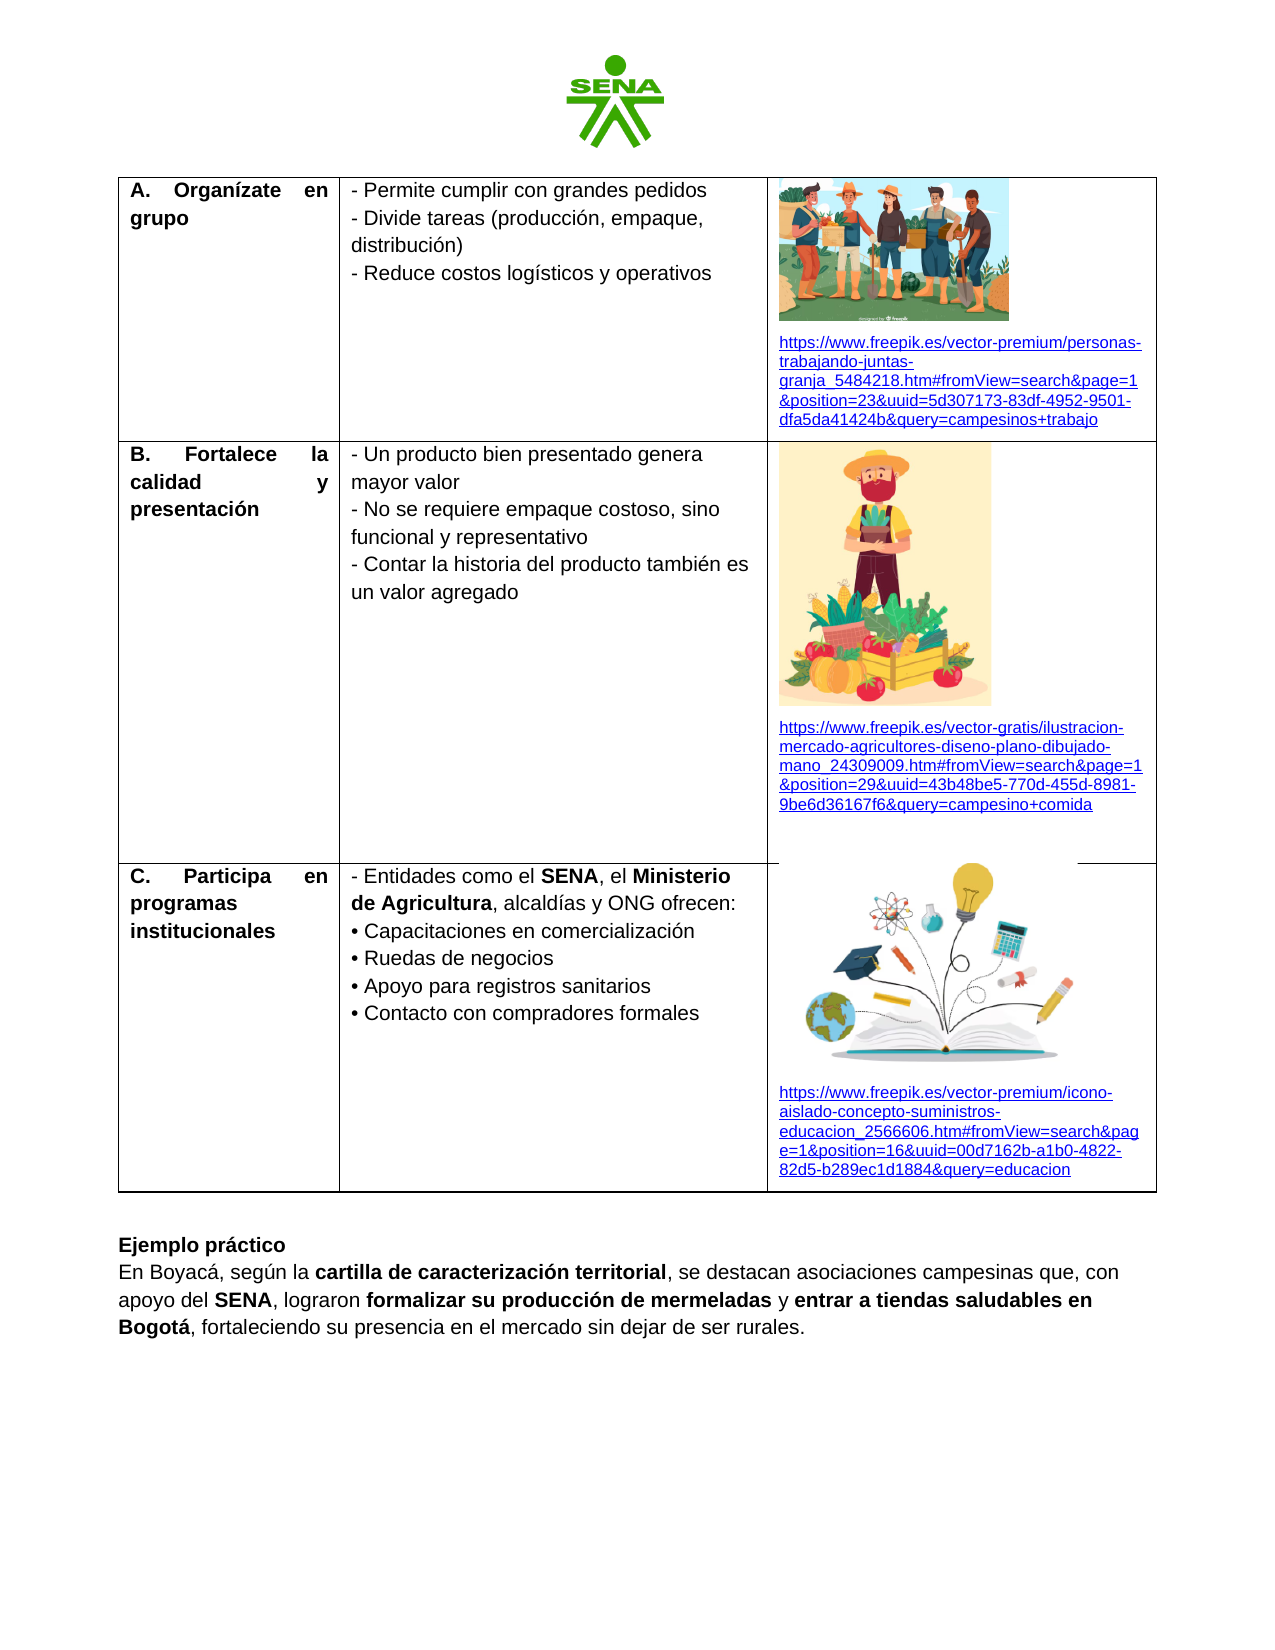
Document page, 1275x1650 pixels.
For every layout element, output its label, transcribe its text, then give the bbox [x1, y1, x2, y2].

picture [779, 178, 1009, 321]
table_cell B. Fortalece la calidad y presentación [119, 442, 339, 862]
text Ejemplo práctico En Boyacá, según la cartilla de caracterización territorial, se destacan asociaciones campesinas que, con apoyo del SENA, lograron formalizar su producción de mermeladas y entrar a tiendas saludables en Bogotá, fortaleciendo su presencia en el mercado sin dejar de ser rurales. [118, 1232, 1157, 1339]
table_cell https://www.freepik.es/vector-gratis/ilustracion-mercado-agricultores-diseno-plano-dibujado-mano_24309009.htm#fromView=search&page=1&position=29&uuid=43b48be5-770d-455d-8981-9be6d36167f6&query=campesino+comida [768, 442, 1156, 862]
table_cell https://www.freepik.es/vector-premium/personas-trabajando-juntas-granja_5484218.htm#fromView=search&page=1&position=23&uuid=5d307173-83df-4952-9501-dfa5da41424b&query=campesinos+trabajo [768, 178, 1156, 441]
picture [779, 442, 992, 706]
table_cell C. Participa en programas institucionales [119, 864, 339, 1191]
table_cell - Permite cumplir con grandes pedidos - Divide tareas (producción, empaque, distribución) - Reduce costos logísticos y operativos [340, 178, 767, 441]
table_cell - Entidades como el SENA, el Ministerio de Agricultura, alcaldías y ONG ofrecen: • Capacitaciones en comercialización • Ruedas de negocios • Apoyo para registros sanitarios • Contacto con compradores formales [340, 864, 767, 1191]
table_cell A. Organízate en grupo [119, 178, 339, 441]
table_cell https://www.freepik.es/vector-premium/icono-aislado-concepto-suministros-educacion_2566606.htm#fromView=search&page=1&position=16&uuid=00d7162b-a1b0-4822-82d5-b289ec1d1884&query=educacion [768, 864, 1156, 1191]
picture [566, 55, 664, 148]
table_cell - Un producto bien presentado genera mayor valor - No se requiere empaque costoso, sino funcional y representativo - Contar la historia del producto también es un valor agregado [340, 442, 767, 862]
picture [779, 863, 1078, 1071]
